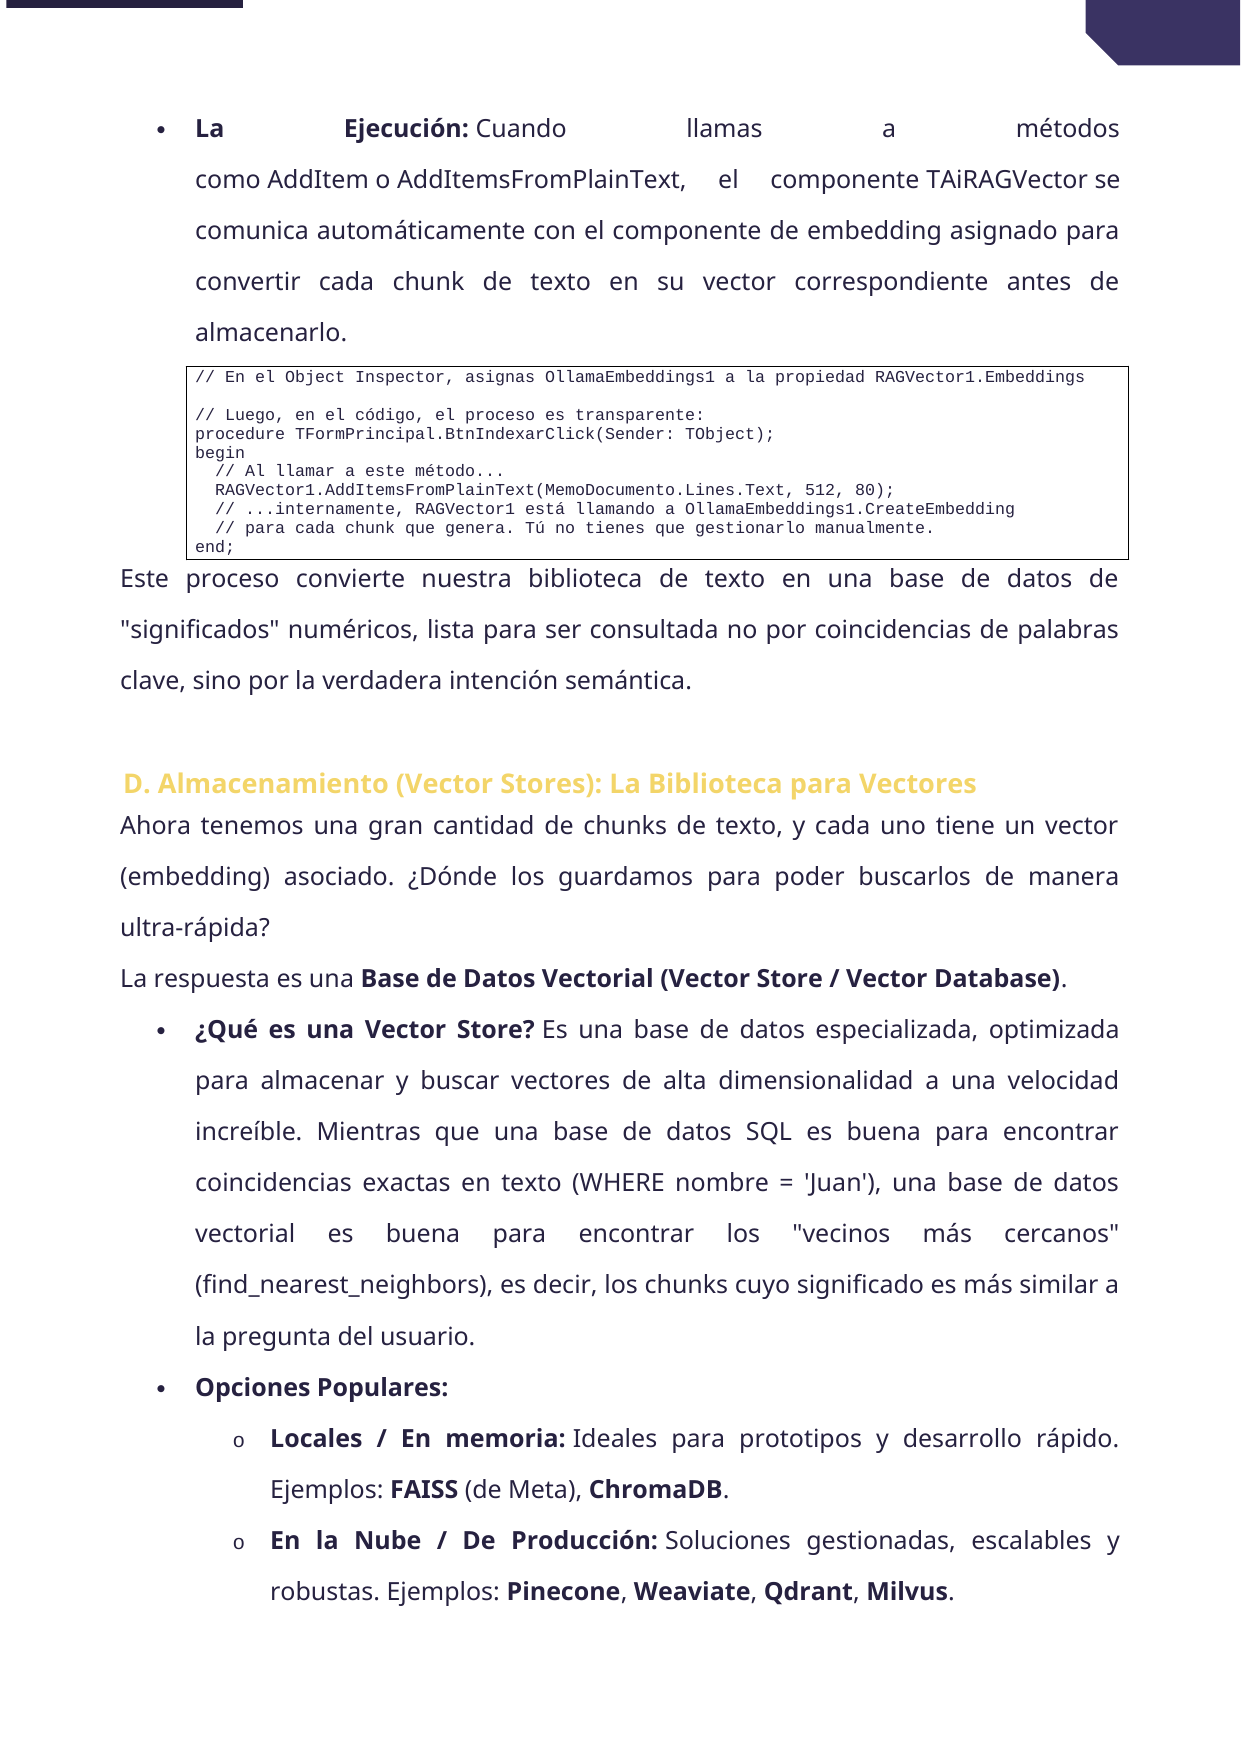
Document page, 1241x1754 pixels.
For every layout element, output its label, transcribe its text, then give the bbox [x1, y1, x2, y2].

text begin [187, 441, 1128, 460]
text // Al llamar a este método... [187, 460, 1128, 479]
text // En el Object Inspector, asignas OllamaEmbeddings1 a la propiedad RAGVector1.Embeddings [187, 367, 1128, 388]
list Locales / En memoria: Ideales para prototipos y desarrollo rápido. Ejemplos: FAISS (de Meta), ChromaDB. [232, 1420, 1120, 1505]
text Este proceso convierte nuestra biblioteca de texto en una base de datos de "significados" numéricos, lista para ser consultada no por coincidencias de palabras clave, sino por la verdadera intención semántica. [120, 560, 1120, 697]
subtitle D. Almacenamiento (Vector Stores): La Biblioteca para Vectores [123, 764, 1117, 801]
list ¿Qué es una Vector Store? Es una base de datos especializada, optimizada para almacenar y buscar vectores de alta dimensionalidad a una velocidad increíble. Mientras que una base de datos SQL es buena para encontrar coincidencias exactas en texto (WHERE nombre = 'Juan'), una base de datos vectorial es buena para encontrar los "vecinos más cercanos" (find_nearest_neighbors), es decir, los chunks cuyo significado es más similar a la pregunta del usuario. [157, 1012, 1120, 1352]
text procedure TFormPrincipal.BtnIndexarClick(Sender: TObject); [187, 422, 1128, 441]
list Opciones Populares: [157, 1369, 1120, 1403]
text RAGVector1.AddItemsFromPlainText(MemoDocumento.Lines.Text, 512, 80); [187, 479, 1128, 498]
list En la Nube / De Producción: Soluciones gestionadas, escalables y robustas. Ejemplos: Pinecone, Weaviate, Qdrant, Milvus. [232, 1522, 1120, 1607]
text // para cada chunk que genera. Tú no tienes que gestionarlo manualmente. [187, 516, 1128, 535]
text // ...internamente, RAGVector1 está llamando a OllamaEmbeddings1.CreateEmbedding [187, 498, 1128, 516]
text end; [187, 535, 1128, 559]
text // Luego, en el código, el proceso es transparente: [187, 403, 1128, 422]
text Ahora tenemos una gran cantidad de chunks de texto, y cada uno tiene un vector (embedding) asociado. ¿Dónde los guardamos para poder buscarlos de manera ultra-rápida? [120, 808, 1120, 944]
list La Ejecución: Cuando llamas a métodos como AddItem o AddItemsFromPlainText, el componente TAiRAGVector se comunica automáticamente con el componente de embedding asignado para convertir cada chunk de texto en su vector correspondiente antes de almacenarlo. [157, 110, 1120, 349]
text La respuesta es una Base de Datos Vectorial (Vector Store / Vector Database). [120, 961, 1120, 995]
